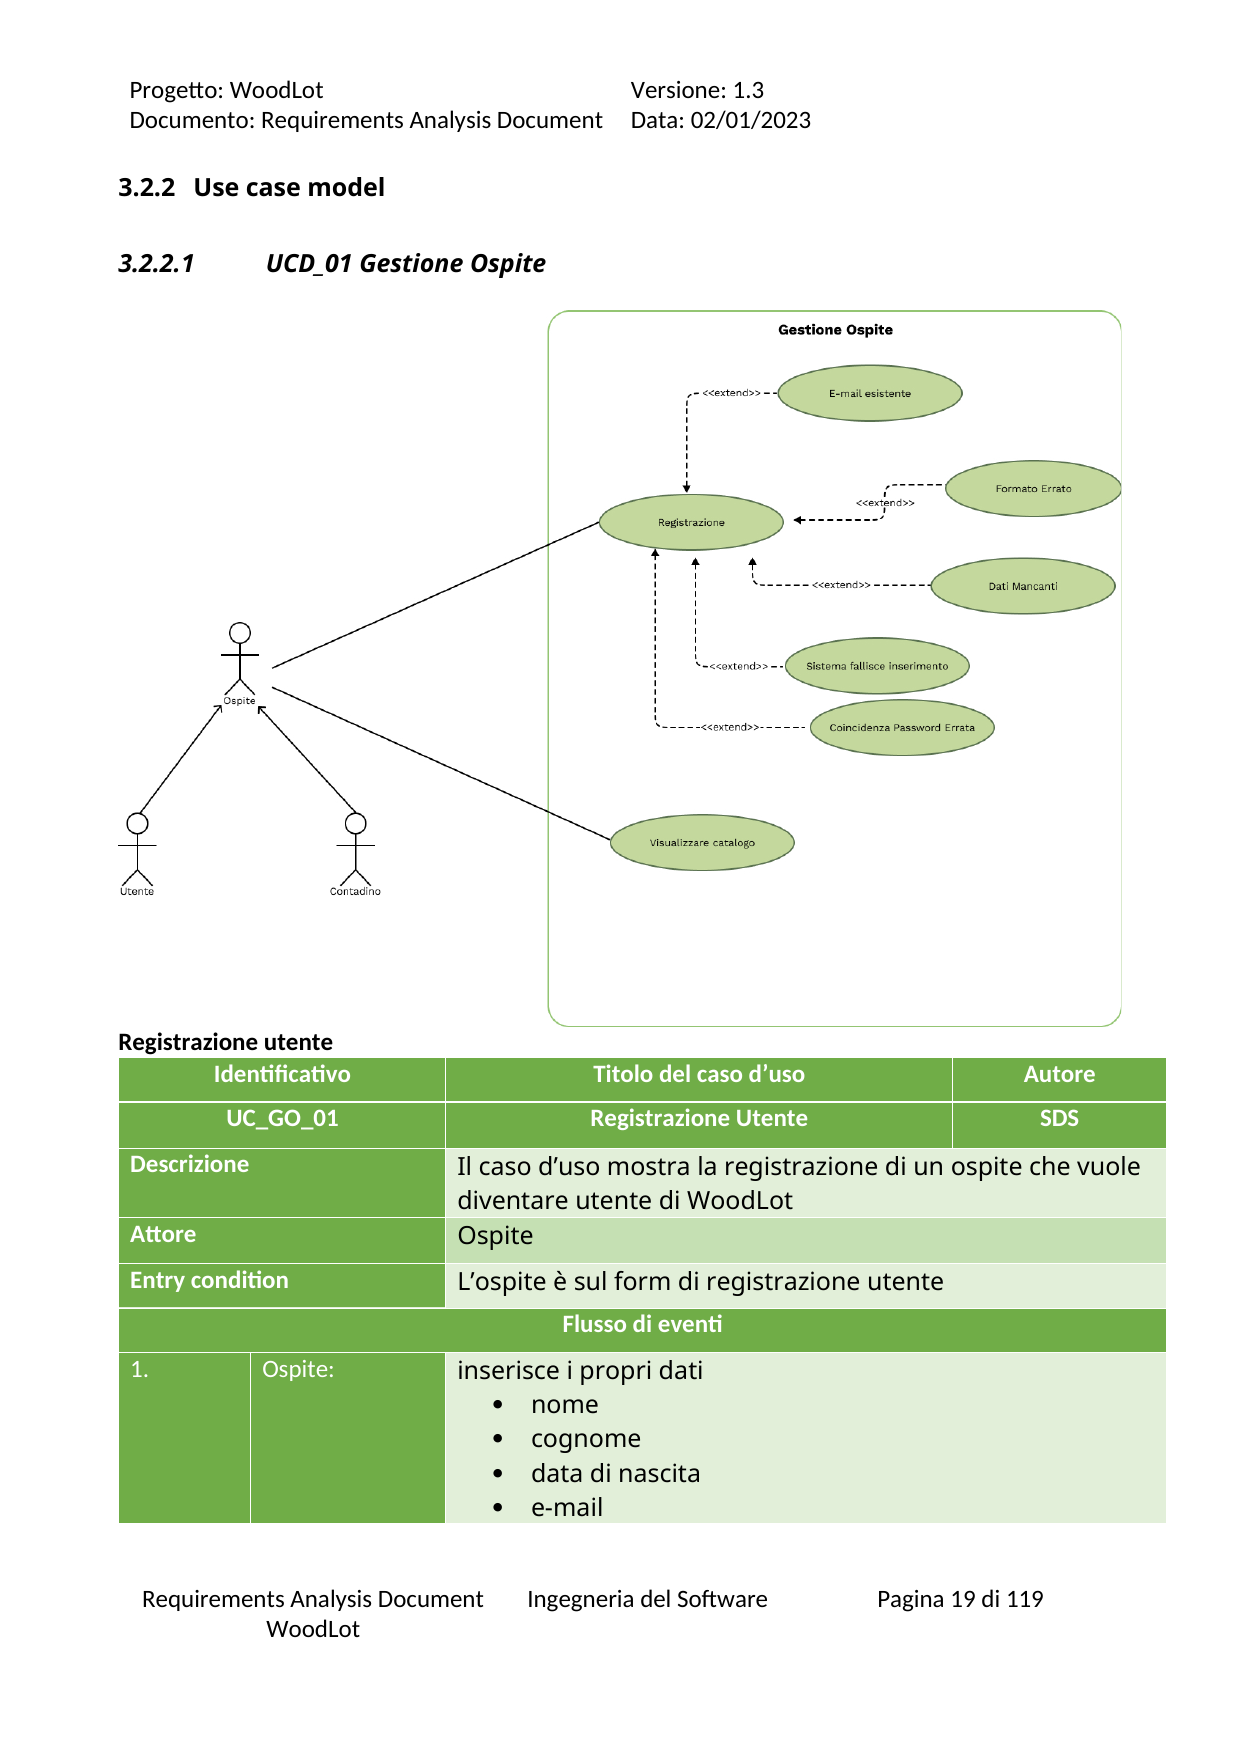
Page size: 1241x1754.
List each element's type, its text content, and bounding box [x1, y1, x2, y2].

table_header Titolo del caso d’uso [446, 1058, 952, 1101]
table_header Autore [953, 1058, 1166, 1101]
text Registrazione utente [118, 1027, 1122, 1057]
subtitle Use case model [118, 169, 1122, 204]
table_cell L’ospite è sul form di registrazione utente [446, 1264, 1166, 1307]
table_cell Flusso di eventi [119, 1309, 1166, 1352]
table_cell SDS [953, 1103, 1166, 1148]
table_cell Entry condition [119, 1264, 445, 1307]
table_cell Descrizione [119, 1149, 445, 1217]
table_cell Attore [119, 1218, 445, 1263]
table_cell Il caso d’uso mostra la registrazione di un ospite che vuole diventare utente di WoodLot [446, 1149, 1166, 1217]
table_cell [446, 1353, 1166, 1523]
table_cell 1. [119, 1353, 250, 1523]
table_cell UC_GO_01 [119, 1103, 445, 1148]
picture [118, 310, 1122, 1027]
table_header Identificativo [119, 1058, 445, 1101]
table_cell Registrazione Utente [446, 1103, 952, 1148]
table_cell Ospite: [251, 1353, 445, 1523]
table_cell Ospite [446, 1218, 1166, 1263]
subtitle UCD_01 Gestione Ospite [118, 246, 1122, 280]
